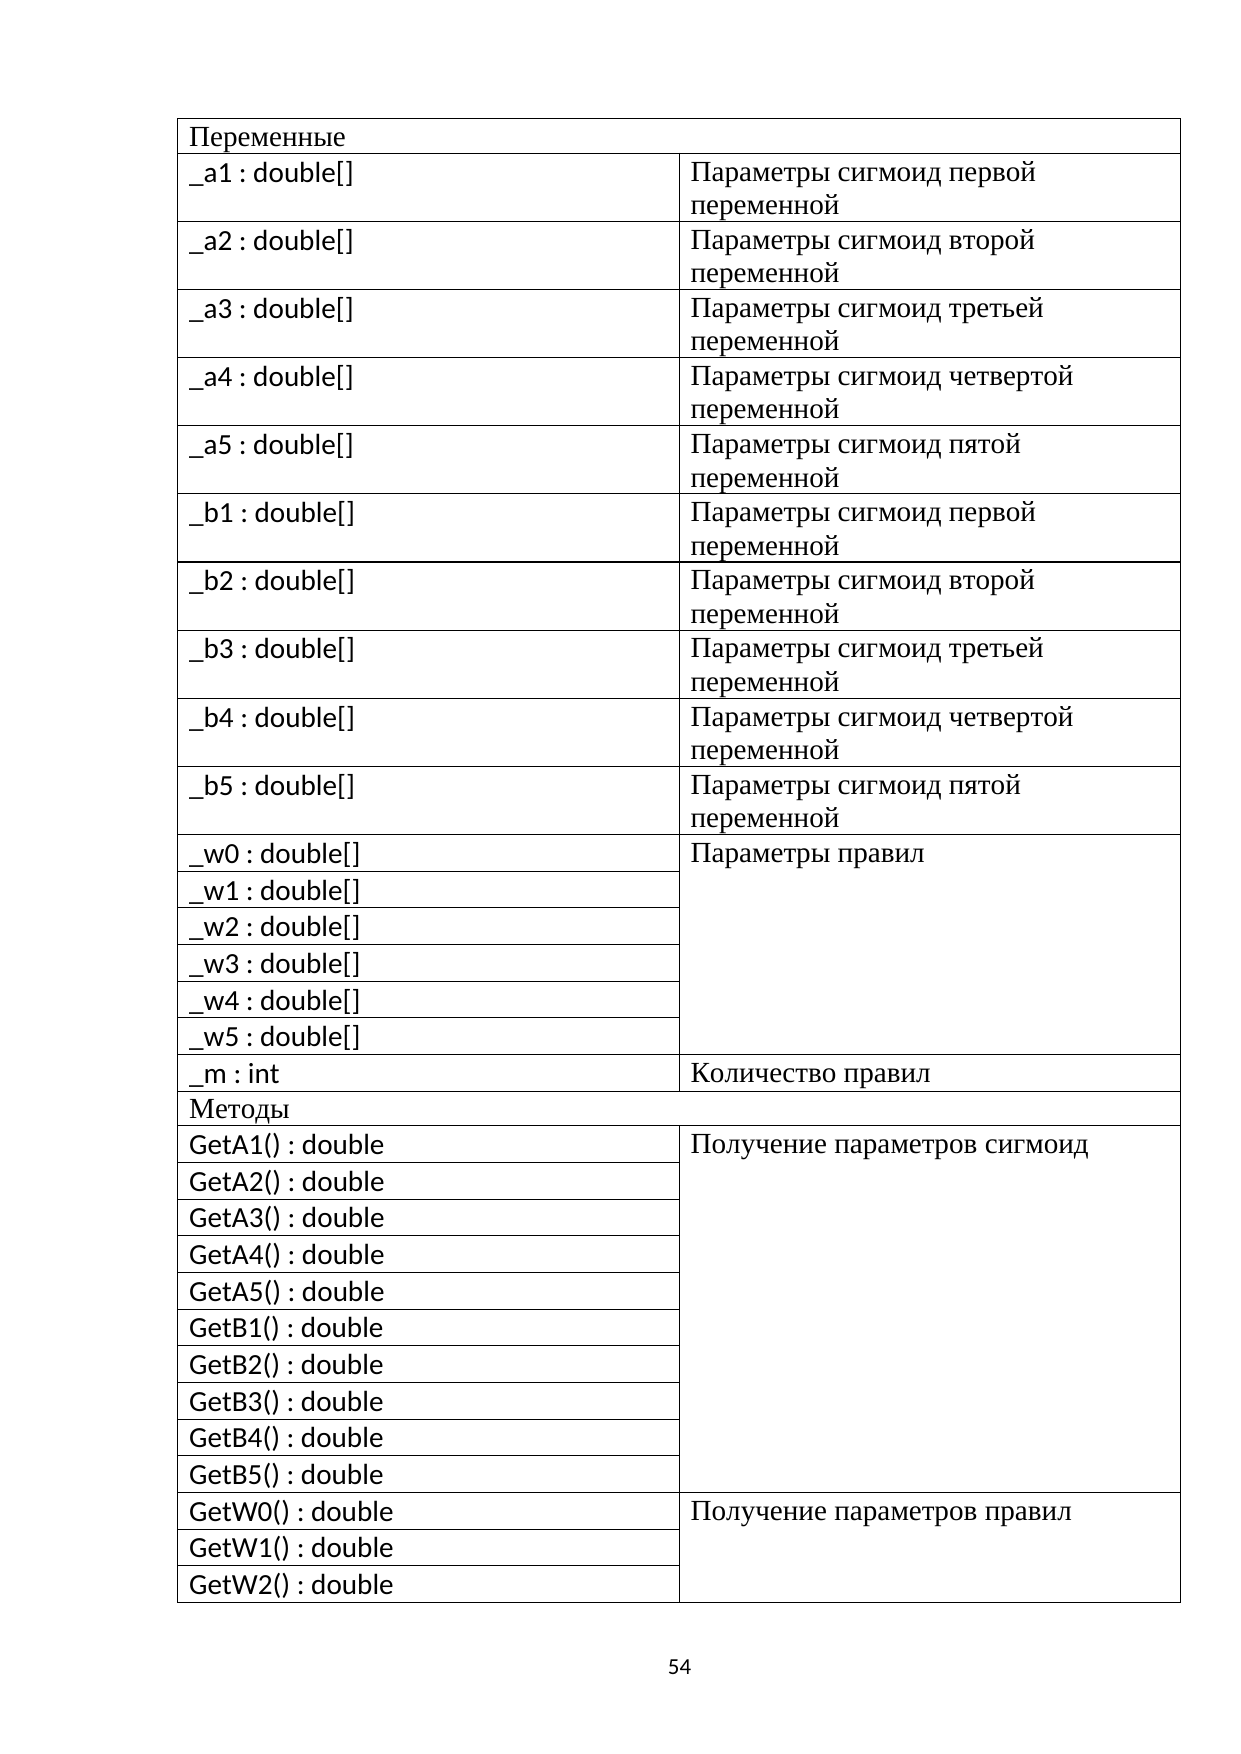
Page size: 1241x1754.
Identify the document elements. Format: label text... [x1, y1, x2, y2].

table_cell _b1 : double[] [178, 494, 679, 561]
table_cell _a4 : double[] [178, 358, 679, 425]
table_cell Получение параметров правил [680, 1493, 1180, 1602]
table_cell GetB3() : double [178, 1383, 679, 1418]
table_cell _b3 : double[] [178, 631, 679, 698]
table_cell GetB2() : double [178, 1346, 679, 1382]
table_cell _a1 : double[] [178, 154, 679, 221]
table_cell Получение параметров сигмоид [680, 1126, 1180, 1492]
table_cell Параметры сигмоид пятой переменной [680, 426, 1180, 493]
table_cell Параметры сигмоид четвертой переменной [680, 699, 1180, 766]
table_cell Параметры сигмоид первой переменной [680, 494, 1180, 561]
table_cell _a3 : double[] [178, 290, 679, 357]
table_cell GetA1() : double [178, 1126, 679, 1162]
table_cell _w4 : double[] [178, 982, 679, 1017]
table_cell Параметры сигмоид пятой переменной [680, 767, 1180, 834]
table_cell _w1 : double[] [178, 872, 679, 907]
table_cell GetW1() : double [178, 1530, 679, 1565]
table_cell _b4 : double[] [178, 699, 679, 766]
table_cell Параметры сигмоид второй переменной [680, 222, 1180, 289]
table_cell _b2 : double[] [178, 563, 679, 629]
table_cell Параметры сигмоид третьей переменной [680, 290, 1180, 357]
table_cell GetW2() : double [178, 1566, 679, 1602]
table_cell _w2 : double[] [178, 908, 679, 944]
table_header Переменные [178, 119, 1180, 153]
table_cell _a2 : double[] [178, 222, 679, 289]
table_cell Параметры сигмоид первой переменной [680, 154, 1180, 221]
table_cell _w0 : double[] [178, 835, 679, 871]
table_cell Параметры сигмоид третьей переменной [680, 631, 1180, 698]
table_cell GetB5() : double [178, 1456, 679, 1492]
table_cell Параметры правил [680, 835, 1180, 1054]
table_cell GetW0() : double [178, 1493, 679, 1528]
table_cell GetA2() : double [178, 1163, 679, 1198]
table_cell Параметры сигмоид четвертой переменной [680, 358, 1180, 425]
table_cell _w3 : double[] [178, 945, 679, 981]
table_cell _w5 : double[] [178, 1018, 679, 1054]
table_cell Методы [178, 1092, 1180, 1125]
table_cell GetA3() : double [178, 1200, 679, 1235]
table_cell _b5 : double[] [178, 767, 679, 834]
table_cell GetA4() : double [178, 1236, 679, 1272]
table_cell Параметры сигмоид второй переменной [680, 563, 1180, 629]
table_cell _a5 : double[] [178, 426, 679, 493]
table_cell GetB1() : double [178, 1310, 679, 1345]
table_cell GetA5() : double [178, 1273, 679, 1308]
table_cell _m : int [178, 1055, 679, 1091]
table_cell Количество правил [680, 1055, 1180, 1091]
table_cell GetB4() : double [178, 1420, 679, 1455]
